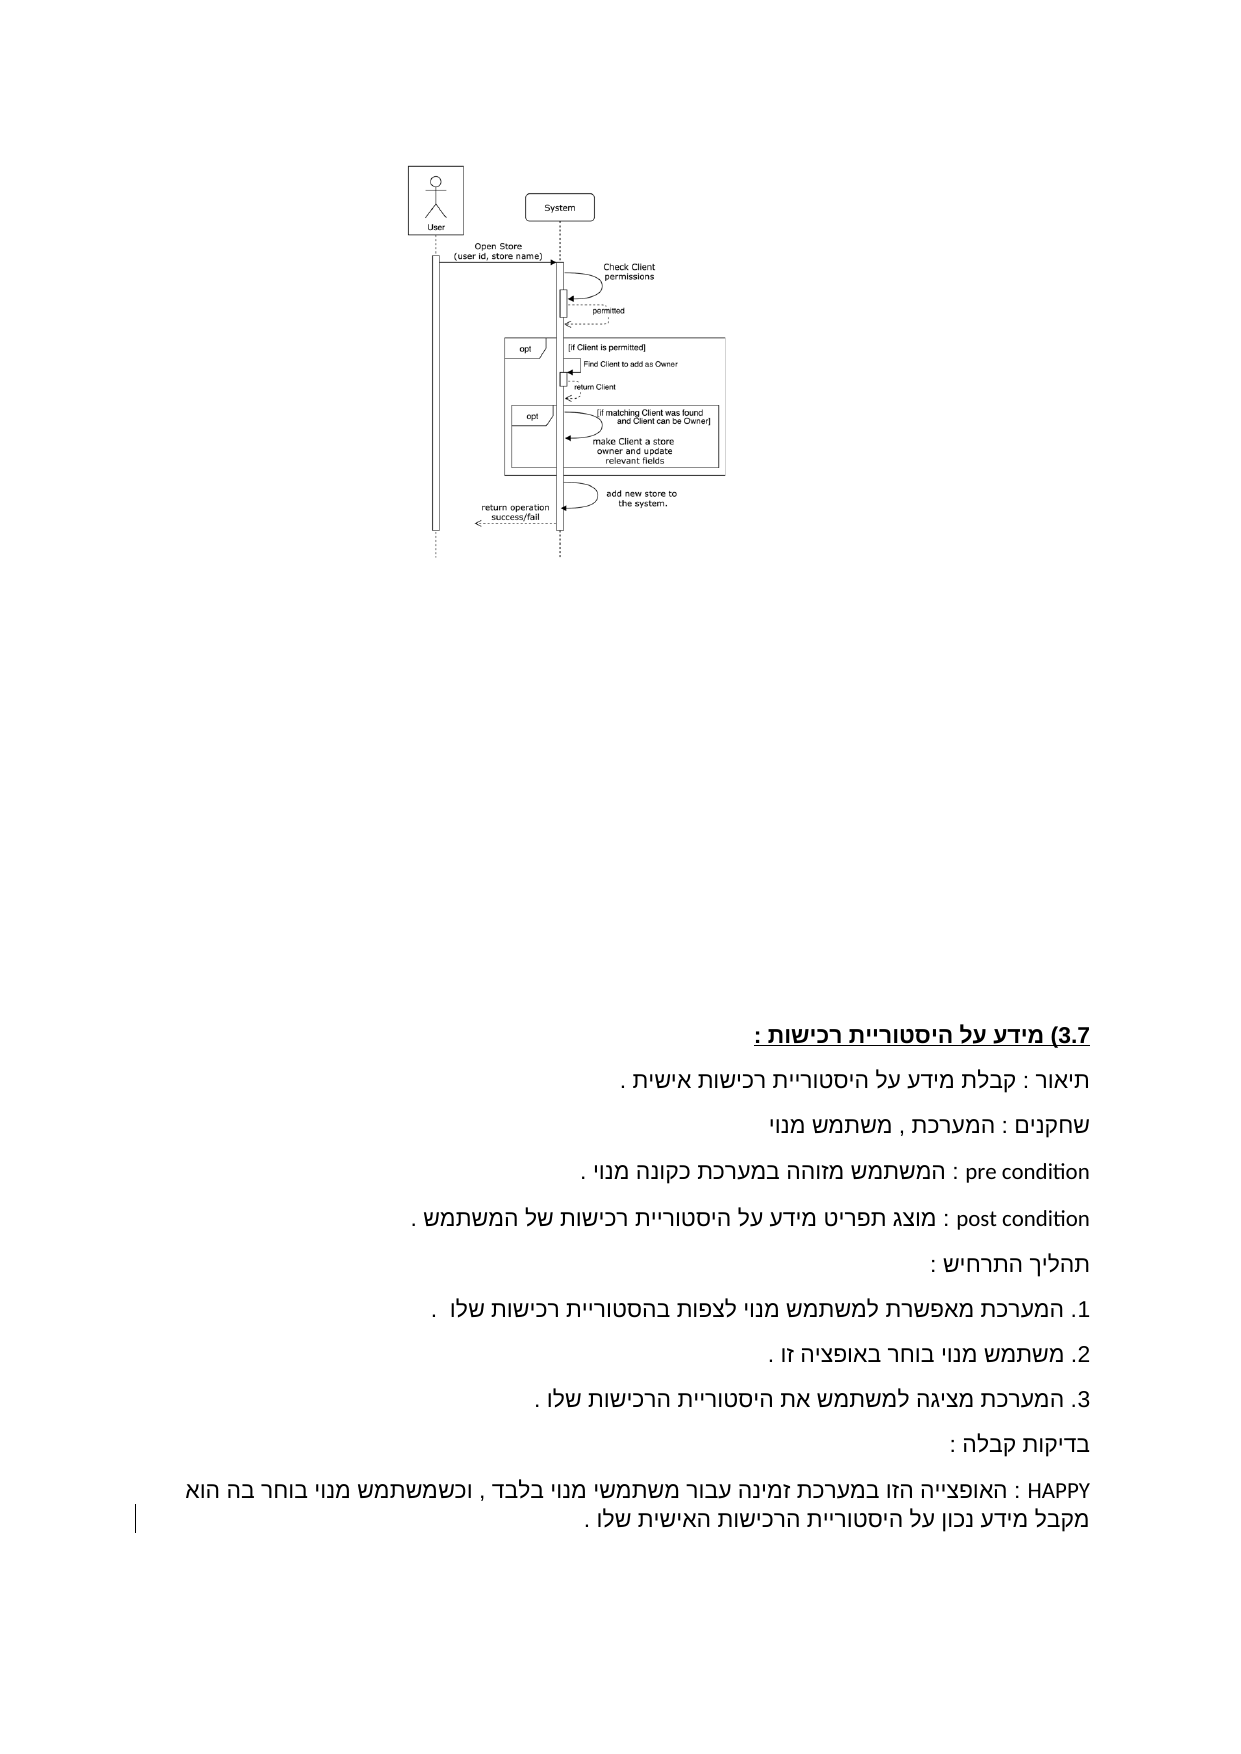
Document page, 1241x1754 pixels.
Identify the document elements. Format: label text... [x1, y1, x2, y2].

text 3.7) מידע על היסטוריית רכישות : [150, 1022, 1090, 1048]
text post condition : מוצג תפריט מידע על היסטוריית רכישות של המשתמש . [150, 1204, 1090, 1232]
picture [407, 165, 726, 558]
text שחקנים : המערכת , משתמש מנוי [150, 1112, 1090, 1138]
text 3. המערכת מציגה למשתמש את היסטוריית הרכישות שלו . [150, 1386, 1090, 1412]
text תיאור : קבלת מידע על היסטוריית רכישות אישית . [150, 1067, 1090, 1093]
text pre condition : המשתמש מזוהה במערכת כקונה מנוי . [150, 1157, 1090, 1185]
text HAPPY : האופצייה הזו במערכת זמינה עבור משתמשי מנוי בלבד , וכשמשתמש מנוי בוחר בה הוא מקבל מידע נכון על היסטוריית הרכישות האישית שלו . [150, 1476, 1090, 1533]
text תהליך התרחיש : [150, 1251, 1090, 1277]
text 2. משתמש מנוי בוחר באופציה זו . [150, 1341, 1090, 1367]
text 1. המערכת מאפשרת למשתמש מנוי לצפות בהסטוריית רכישות שלו . [150, 1296, 1090, 1322]
text בדיקות קבלה : [150, 1431, 1090, 1458]
